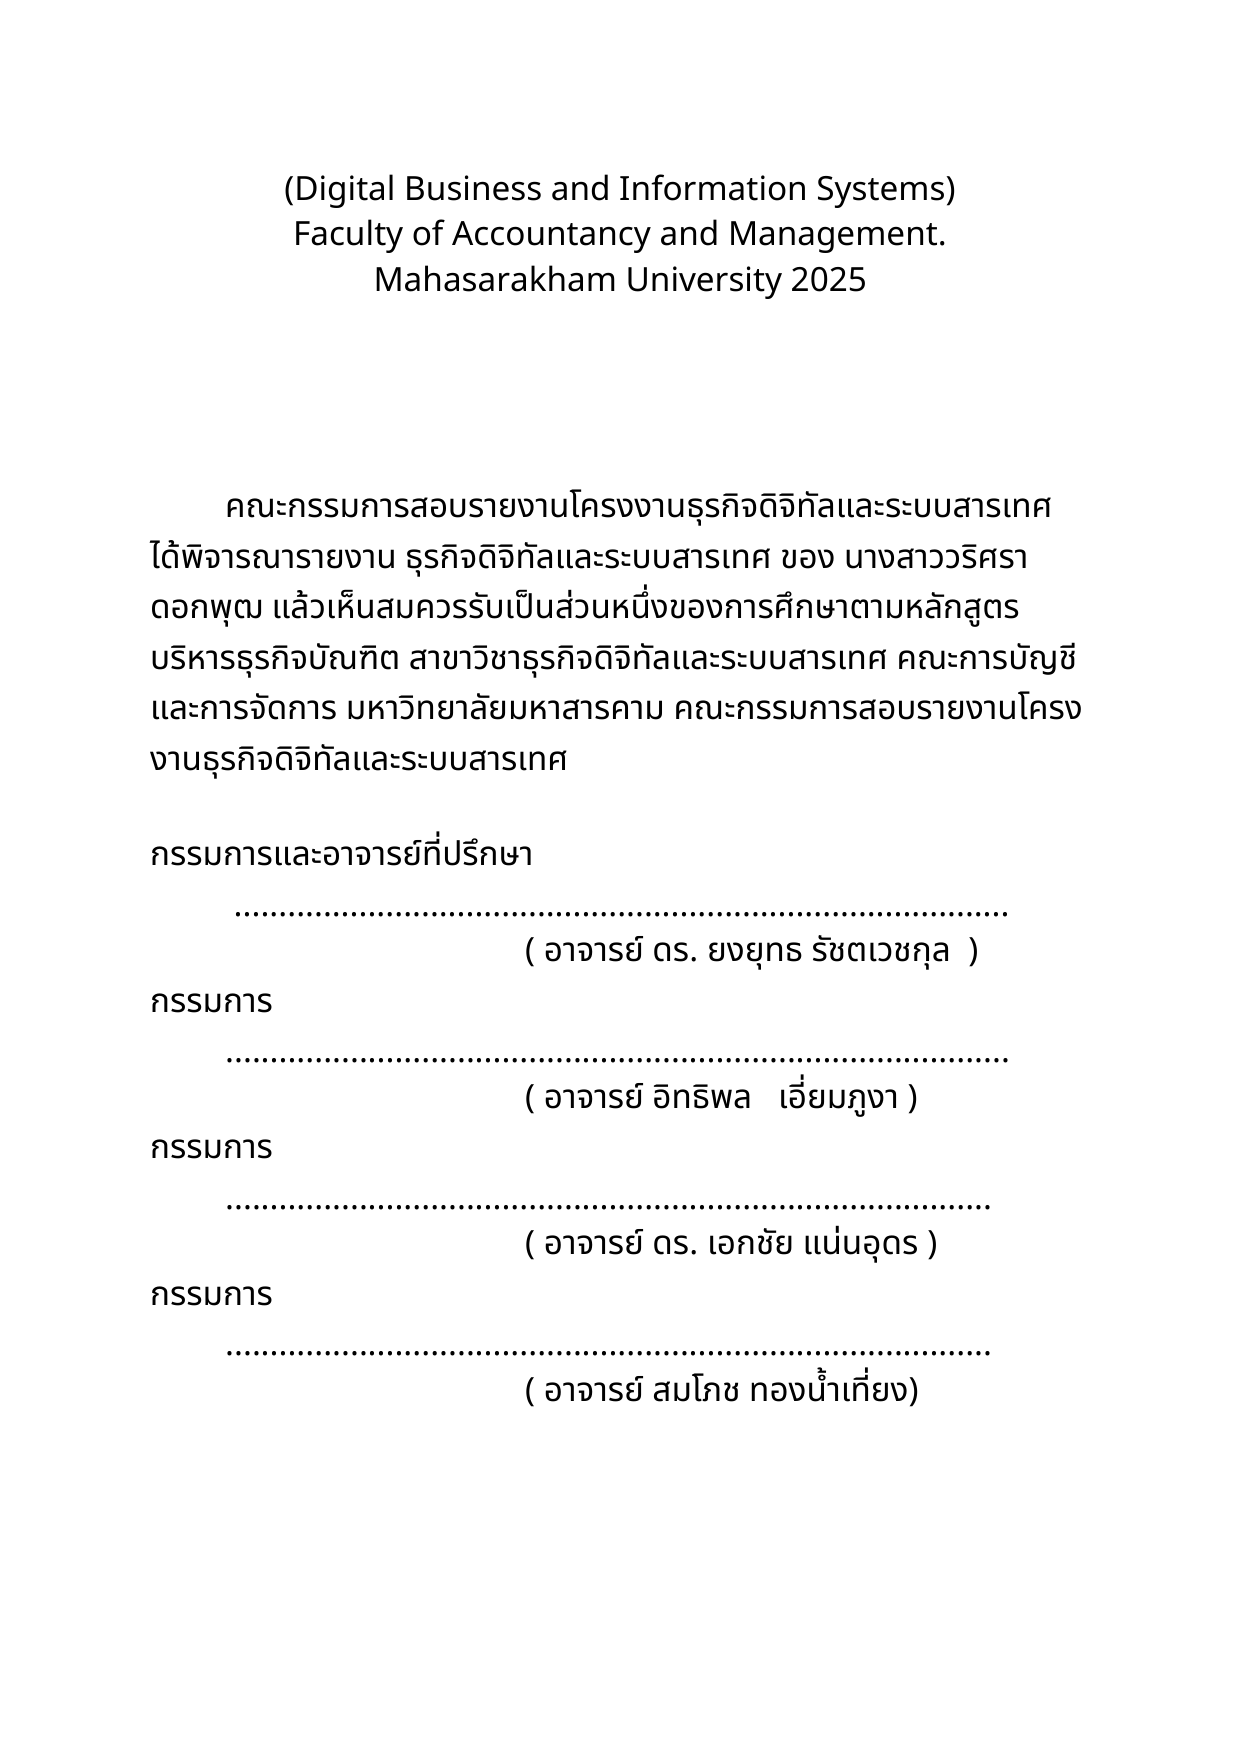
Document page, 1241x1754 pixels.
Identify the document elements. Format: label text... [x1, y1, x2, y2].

text Faculty of Accountancy and Management. [150, 210, 1090, 255]
text ( อาจารย์ ดร. ยงยุทธ รัชตเวชกุล ) [450, 926, 1090, 977]
text กรรมการ ........................................................................................ [150, 977, 1090, 1073]
text กรรมการ ...................................................................................... [150, 1123, 1090, 1219]
text กรรมการ ...................................................................................... [150, 1270, 1090, 1366]
text Mahasarakham University 2025 [150, 255, 1090, 301]
text (Digital Business and Information Systems) [150, 164, 1090, 210]
text คณะกรรมการสอบรายงานโครงงานธุรกิจดิจิทัลและระบบสารเทศ ได้พิจารณารายงาน ธุรกิจดิจิทัลและระบบสารเทศ ของ นางสาววริศรา ดอกพุฒ แล้วเห็นสมควรรับเป็นส่วนหนึ่งของการศึกษาตามหลักสูตรบริหารธุรกิจบัณฑิต สาขาวิชาธุรกิจดิจิทัลและระบบสารเทศ คณะการบัญชีและการจัดการ มหาวิทยาลัยมหาสารคาม คณะกรรมการสอบรายงานโครงงานธุรกิจดิจิทัลและระบบสารเทศ [150, 482, 1090, 785]
text ( อาจารย์ ดร. เอกชัย แน่นอุดร ) [450, 1219, 1090, 1270]
text กรรมการและอาจารย์ที่ปรึกษา ....................................................................................... [150, 830, 1090, 926]
text ( อาจารย์ สมโภช ทองน้ำเที่ยง) [450, 1366, 1090, 1416]
text ( อาจารย์ อิทธิพล เอี่ยมภูงา ) [450, 1073, 1090, 1123]
